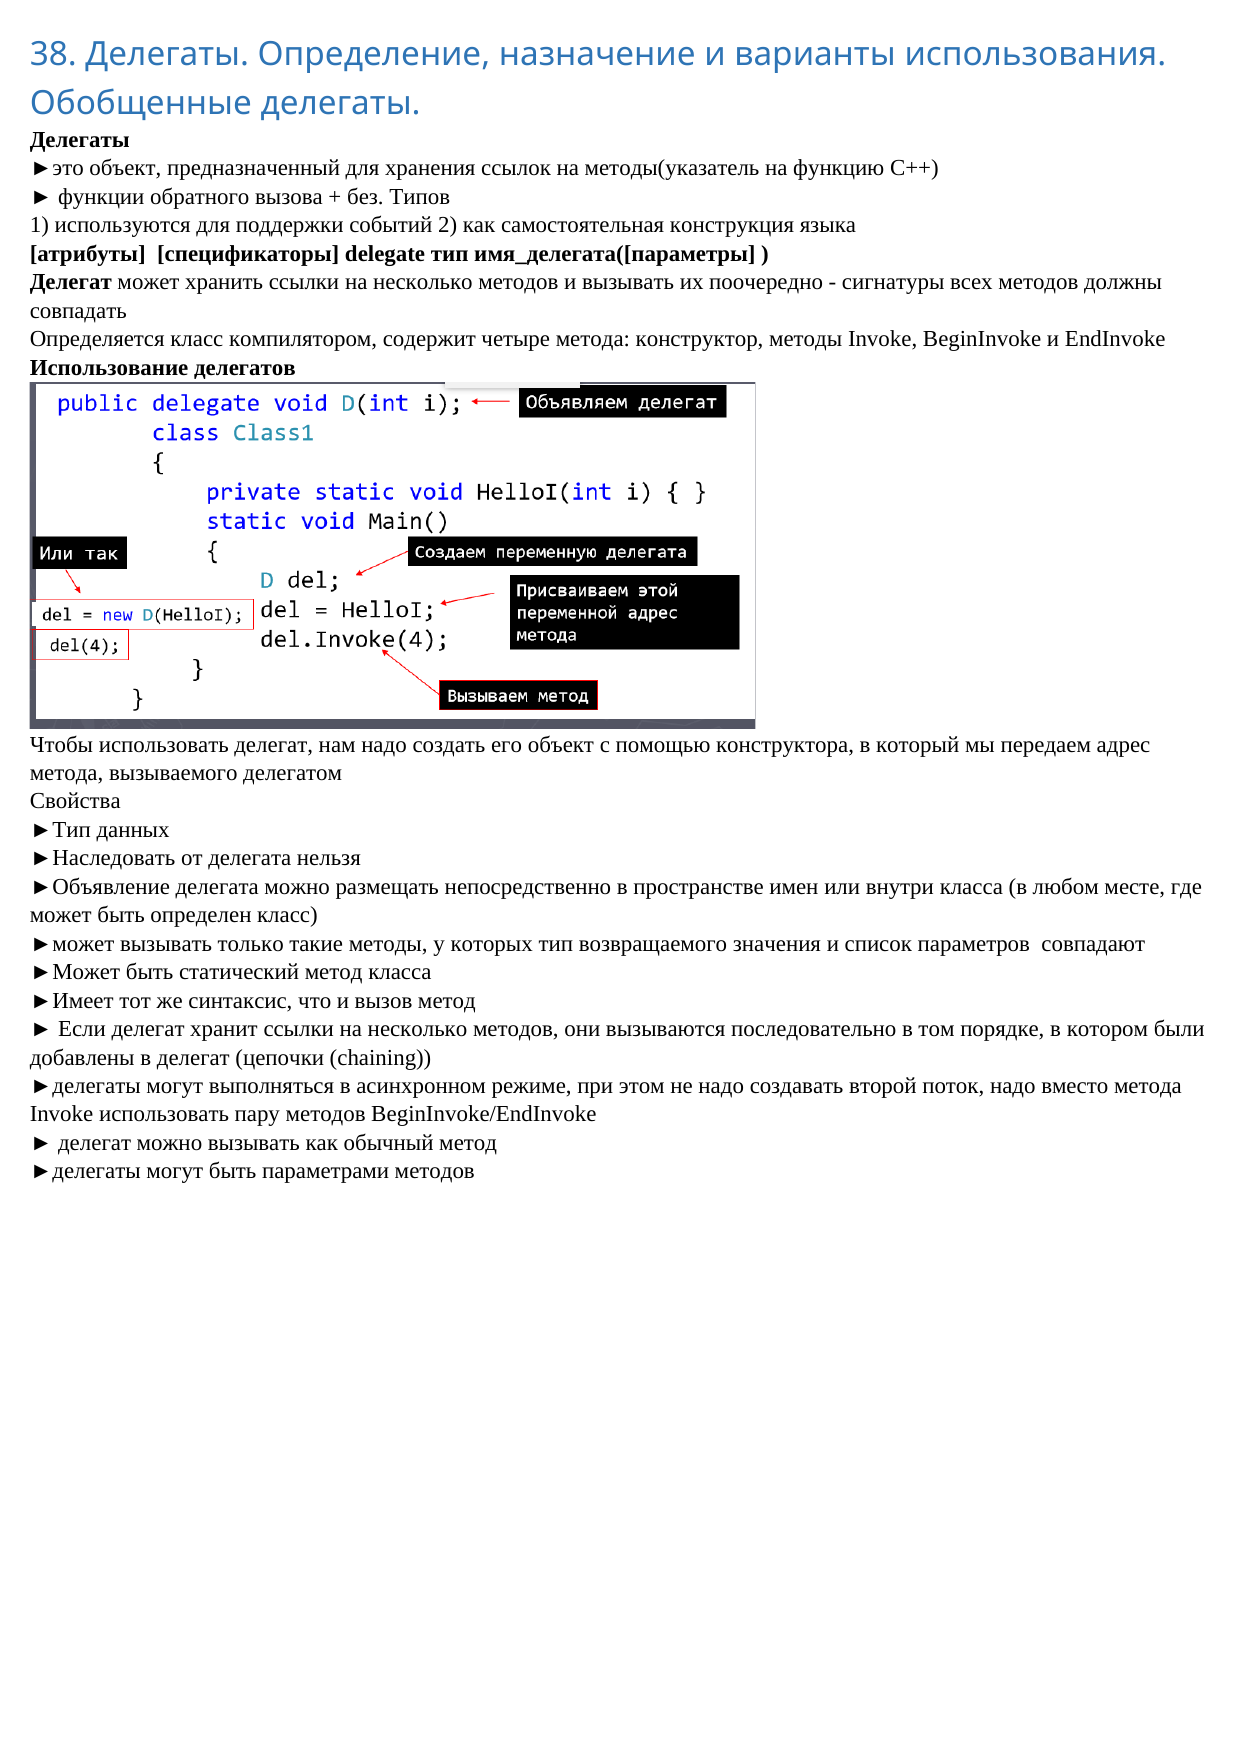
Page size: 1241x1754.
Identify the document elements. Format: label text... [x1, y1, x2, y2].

picture [29, 382, 756, 729]
text 38. Делегаты. Определение, назначение и варианты использования. Обобщенные делегаты. Делегаты ►это объект, предназначенный для хранения ссылок на методы(указатель на функцию C++) ► функции обратного вызова + без. Типов 1) используются для поддержки событий 2) как самостоятельная конструкция языка [атрибуты] [спецификаторы] delegate тип имя_делегата([параметры] ) Делегат может хранить ссылки на несколько методов и вызывать их поочередно - сигнатуры всех методов должны совпадать Определяется класс компилятором, содержит четыре метода: конструктор, методы Invoke, BeginInvoke и EndInvoke Использование делегатов Чтобы использовать делегат, нам надо создать его объект с помощью конструктора, в который мы передаем адрес метода, вызываемого делегатом Свойства ►Тип данных ►Наследовать от делегата нельзя ►Объявление делегата можно размещать непосредственно в пространстве имен или внутри класса (в любом месте, где может быть определен класс) ►может вызывать только такие методы, у которых тип возвращаемого значения и список параметров совпадают ►Может быть статический метод класса ►Имеет тот же синтаксис, что и вызов метод ► Если делегат хранит ссылки на несколько методов, они вызываются последовательно в том порядке, в котором были добавлены в делегат (цепочки (chaining)) ►делегаты могут выполняться в асинхронном режиме, при этом не надо создавать второй поток, надо вместо метода Invoke использовать пару методов BeginInvoke/EndInvoke ► делегат можно вызывать как обычный метод ►делегаты могут быть параметрами методов Передача делегатов в методы [29, 29, 1211, 1184]
